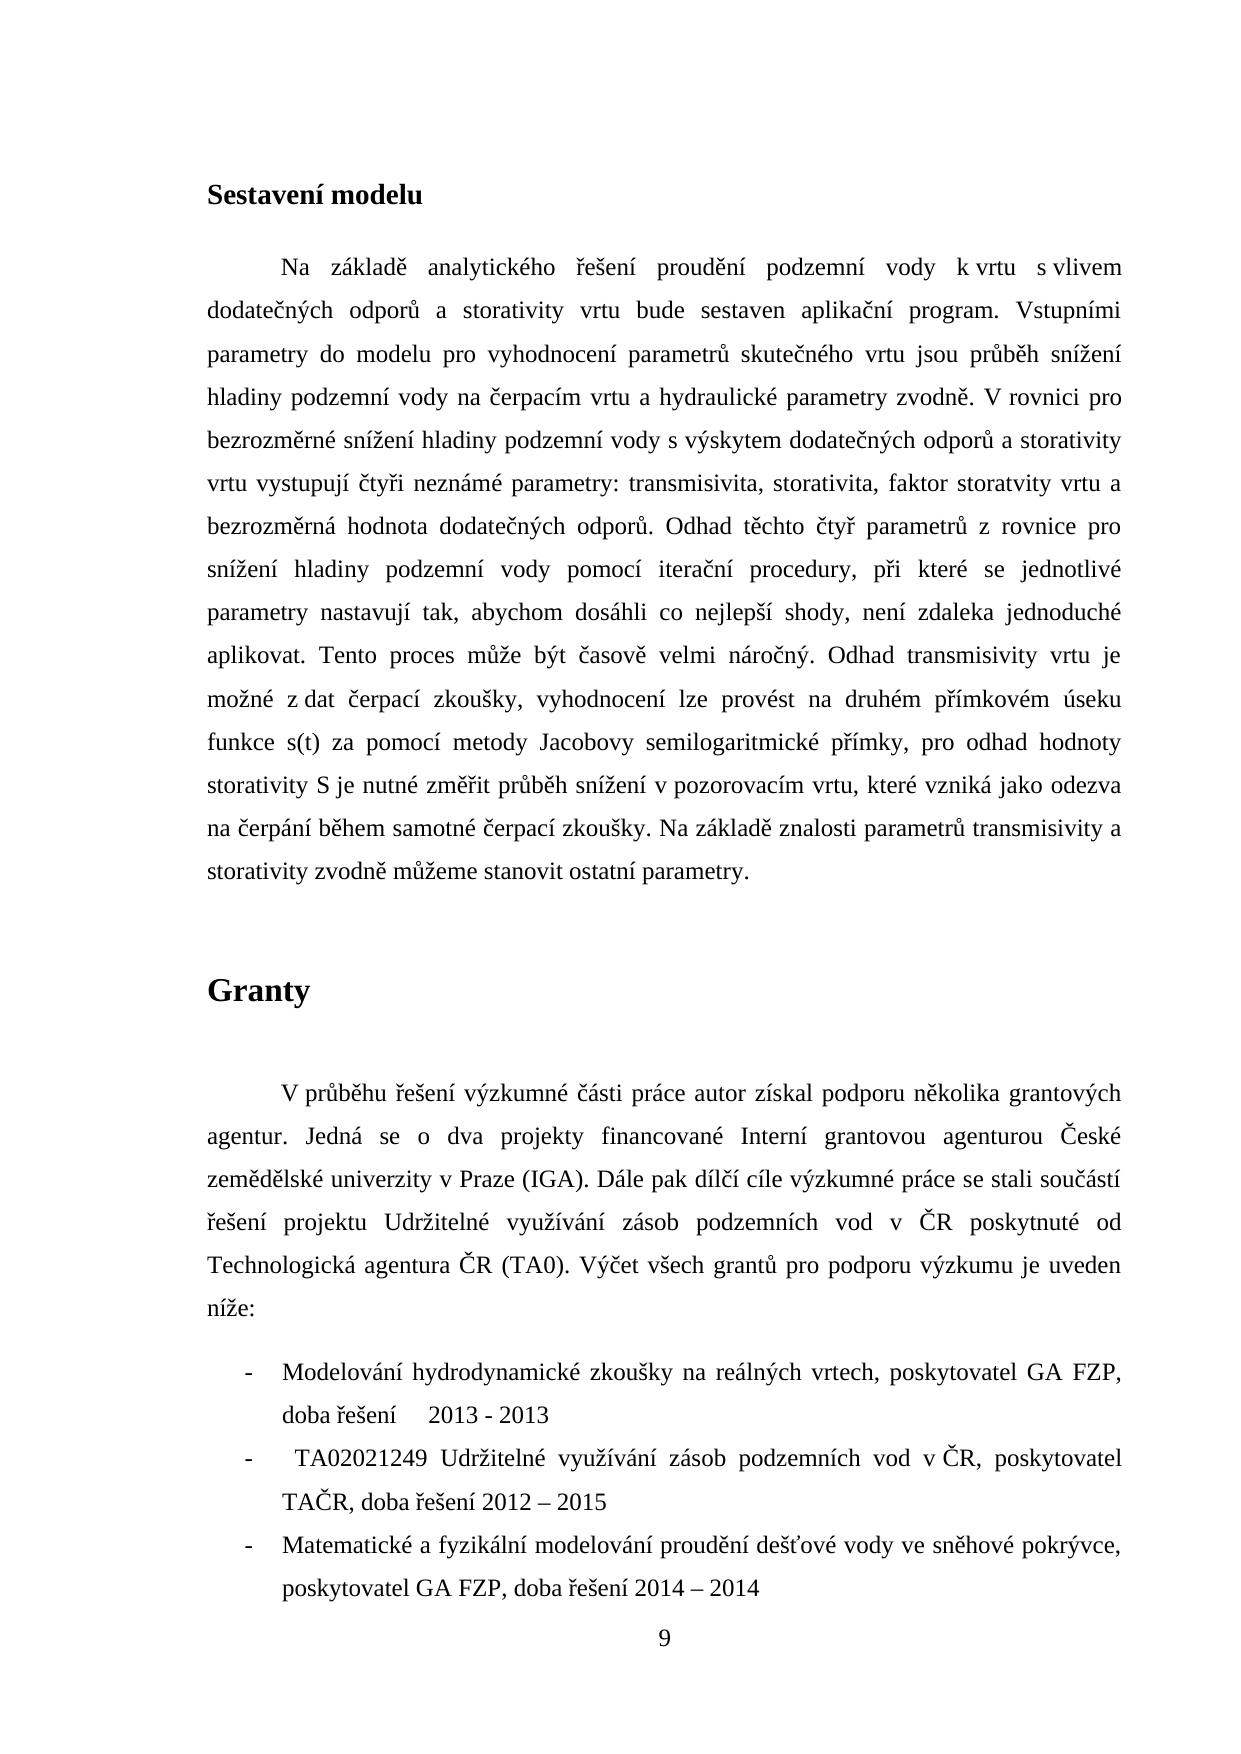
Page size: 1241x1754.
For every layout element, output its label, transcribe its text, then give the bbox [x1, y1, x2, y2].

list Modelování hydrodynamické zkoušky na reálných vrtech, poskytovatel GA FZP, doba řešení 2013 - 2013 [244, 1357, 1122, 1429]
list Matematické a fyzikální modelování proudění dešťové vody ve sněhové pokrývce, poskytovatel GA FZP, doba řešení 2014 – 2014 [244, 1530, 1122, 1602]
subtitle Sestavení modelu [207, 177, 1122, 211]
subtitle Granty [207, 970, 1122, 1008]
text V průběhu řešení výzkumné části práce autor získal podporu několika grantových agentur. Jedná se o dva projekty financované Interní grantovou agenturou České zemědělské univerzity v Praze (IGA). Dále pak dílčí cíle výzkumné práce se stali součástí řešení projektu Udržitelné využívání zásob podzemních vod v ČR poskytnuté od Technologická agentura ČR (TA0). Výčet všech grantů pro podporu výzkumu je uveden níže: [207, 1078, 1122, 1322]
list TA02021249 Udržitelné využívání zásob podzemních vod v ČR, poskytovatel TAČR, doba řešení 2012 – 2015 [244, 1443, 1122, 1515]
text Na základě analytického řešení proudění podzemní vody k vrtu s vlivem dodatečných odporů a storativity vrtu bude sestaven aplikační program. Vstupními parametry do modelu pro vyhodnocení parametrů skutečného vrtu jsou průběh snížení hladiny podzemní vody na čerpacím vrtu a hydraulické parametry zvodně. V rovnici pro bezrozměrné snížení hladiny podzemní vody s výskytem dodatečných odporů a storativity vrtu vystupují čtyři neznámé parametry: transmisivita, storativita, faktor storatvity vrtu a bezrozměrná hodnota dodatečných odporů. Odhad těchto čtyř parametrů z rovnice pro snížení hladiny podzemní vody pomocí iterační procedury, při které se jednotlivé parametry nastavují tak, abychom dosáhli co nejlepší shody, není zdaleka jednoduché aplikovat. Tento proces může být časově velmi náročný. Odhad transmisivity vrtu je možné z dat čerpací zkoušky, vyhodnocení lze provést na druhém přímkovém úseku funkce s(t) za pomocí metody Jacobovy semilogaritmické přímky, pro odhad hodnoty storativity S je nutné změřit průběh snížení v pozorovacím vrtu, které vzniká jako odezva na čerpání během samotné čerpací zkoušky. Na základě znalosti parametrů transmisivity a storativity zvodně můžeme stanovit ostatní parametry. [207, 252, 1122, 885]
